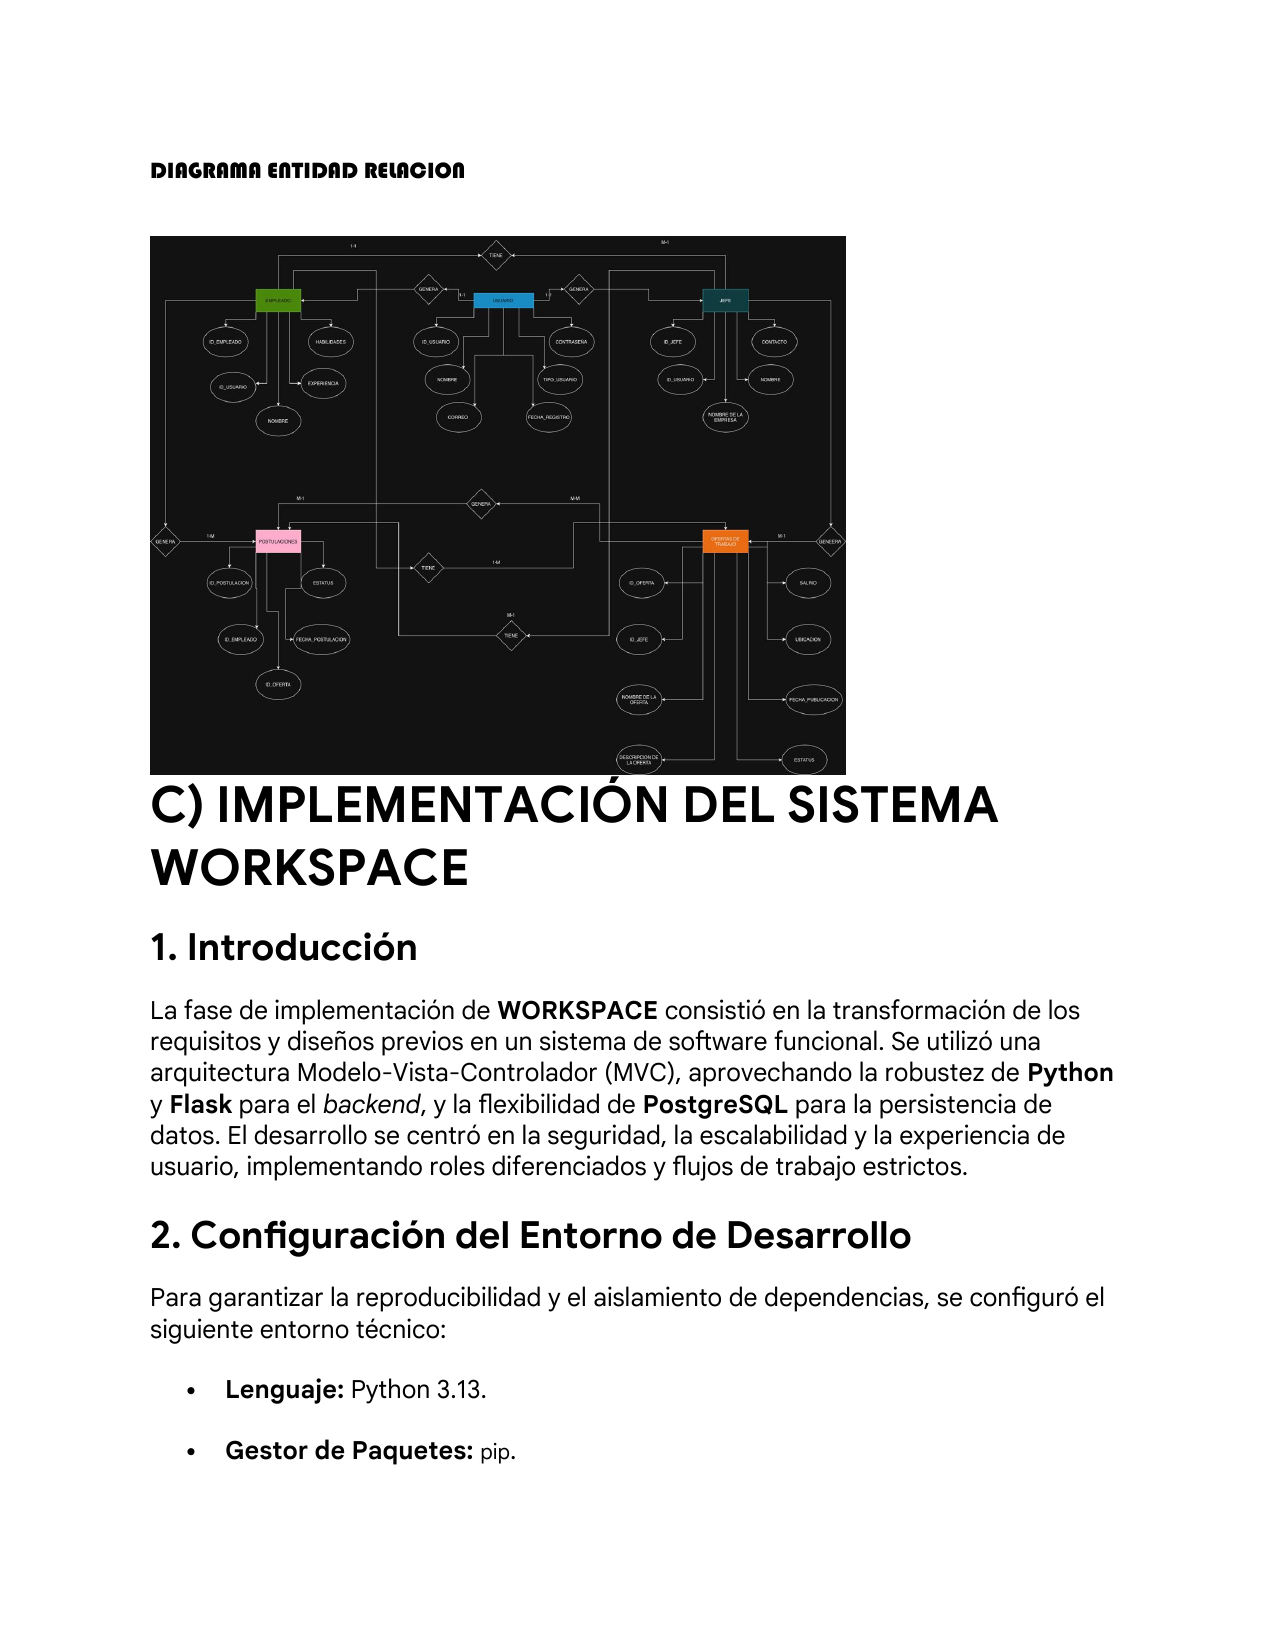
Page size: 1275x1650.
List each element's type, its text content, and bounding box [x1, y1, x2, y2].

text Para garantizar la reproducibilidad y el aislamiento de dependencias, se configuró el siguiente entorno técnico: [150, 1283, 1125, 1345]
subtitle 2. Configuración del Entorno de Desarrollo [150, 1212, 1125, 1259]
subtitle 1. Introducción [150, 924, 1125, 971]
picture [150, 236, 846, 775]
list Lenguaje: Python 3.13. [187, 1374, 1125, 1406]
text DIAGRAMA ENTIDAD RELACION [150, 150, 1125, 183]
list Gestor de Paquetes: pip. [187, 1435, 1125, 1466]
text La fase de implementación de WORKSPACE consistió en la transformación de los requisitos y diseños previos en un sistema de software funcional. Se utilizó una arquitectura Modelo-Vista-Controlador (MVC), aprovechando la robustez de Python y Flask para el backend, y la flexibilidad de PostgreSQL para la persistencia de datos. El desarrollo se centró en la seguridad, la escalabilidad y la experiencia de usuario, implementando roles diferenciados y flujos de trabajo estrictos. [150, 995, 1125, 1183]
subtitle C) IMPLEMENTACIÓN DEL SISTEMA WORKSPACE [150, 774, 1125, 899]
